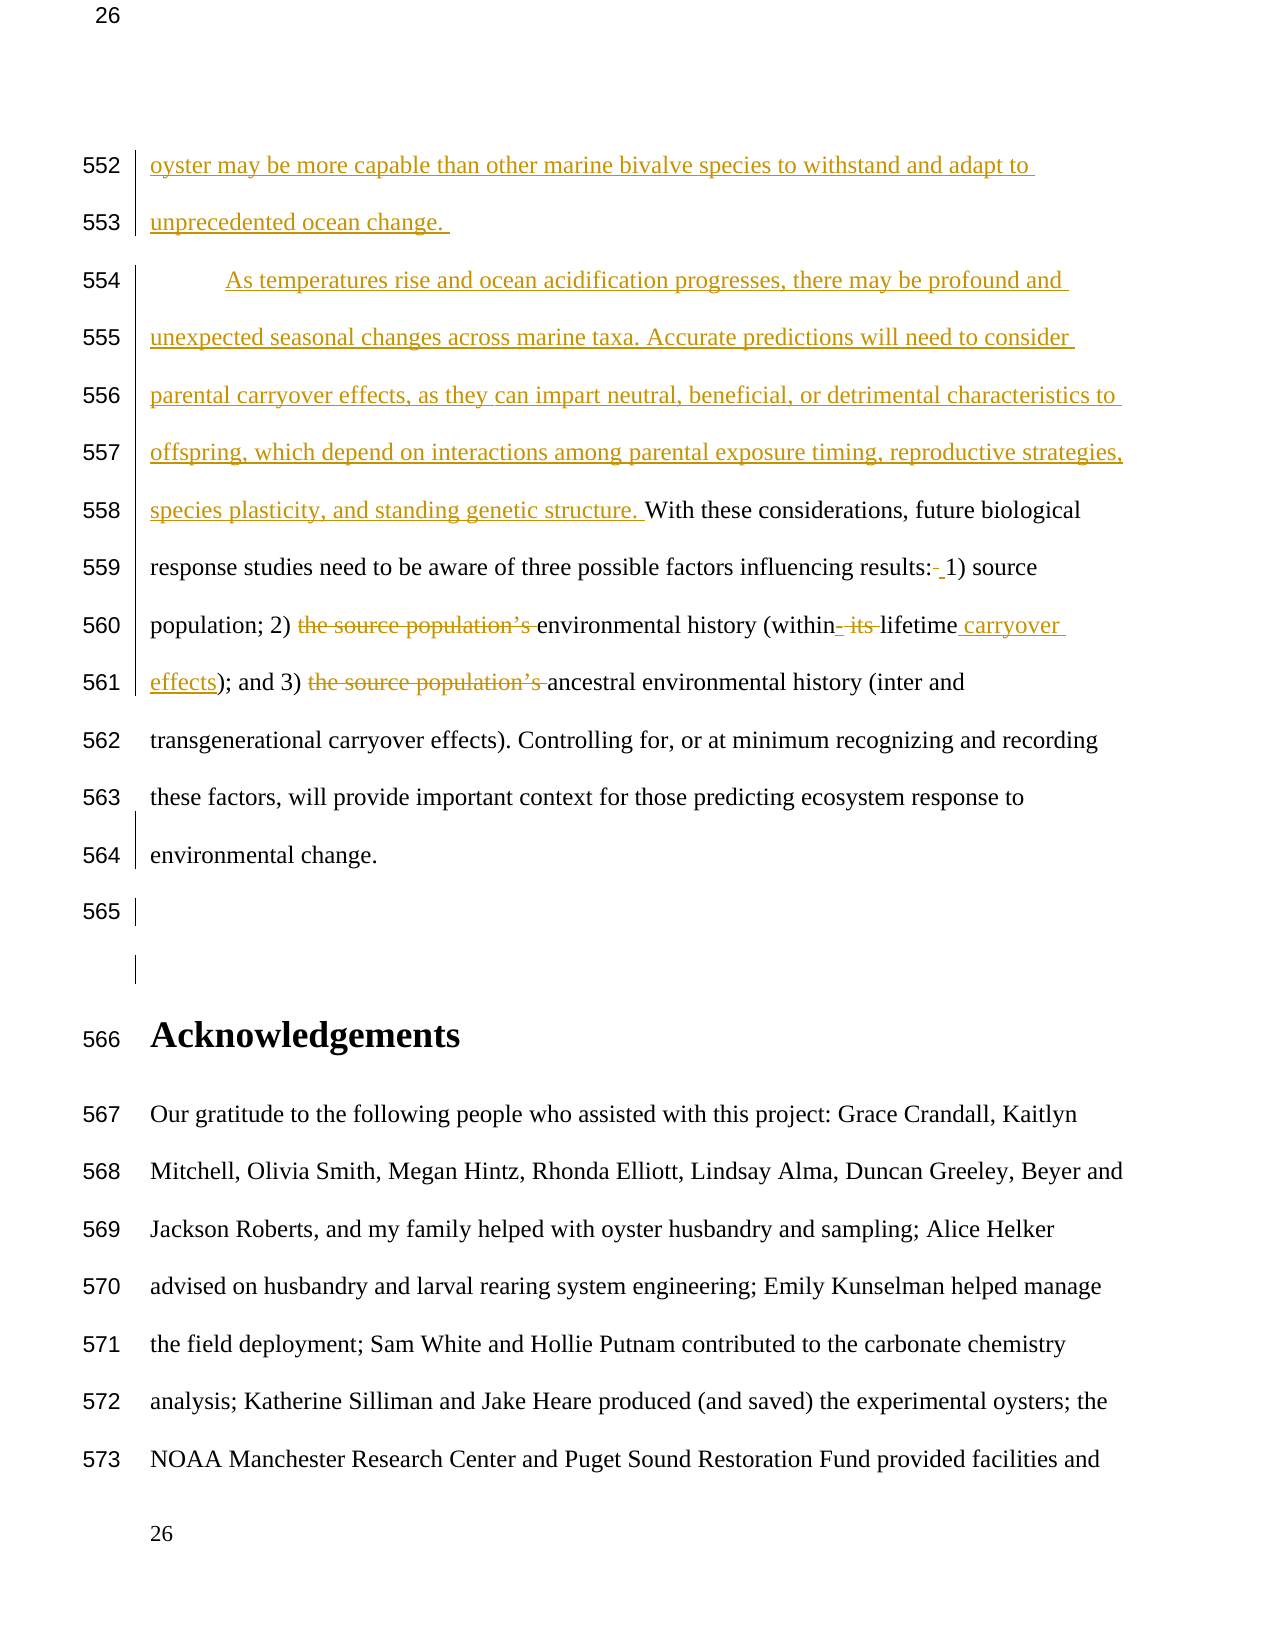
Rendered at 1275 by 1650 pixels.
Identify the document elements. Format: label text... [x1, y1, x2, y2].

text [150, 1099, 1125, 1472]
text Acknowledgements [150, 1012, 1125, 1056]
text With these considerations, future biological response studies need to be aware of three possible factors influencing results:1) source population; 2) environmental history (withinlifetime); and 3) ancestral environmental history (inter and transgenerational carryover effects). Controlling for, or at minimum recognizing and recording these factors, will provide important context for those predicting ecosystem response to environmental change. [150, 265, 1125, 869]
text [150, 150, 1125, 236]
